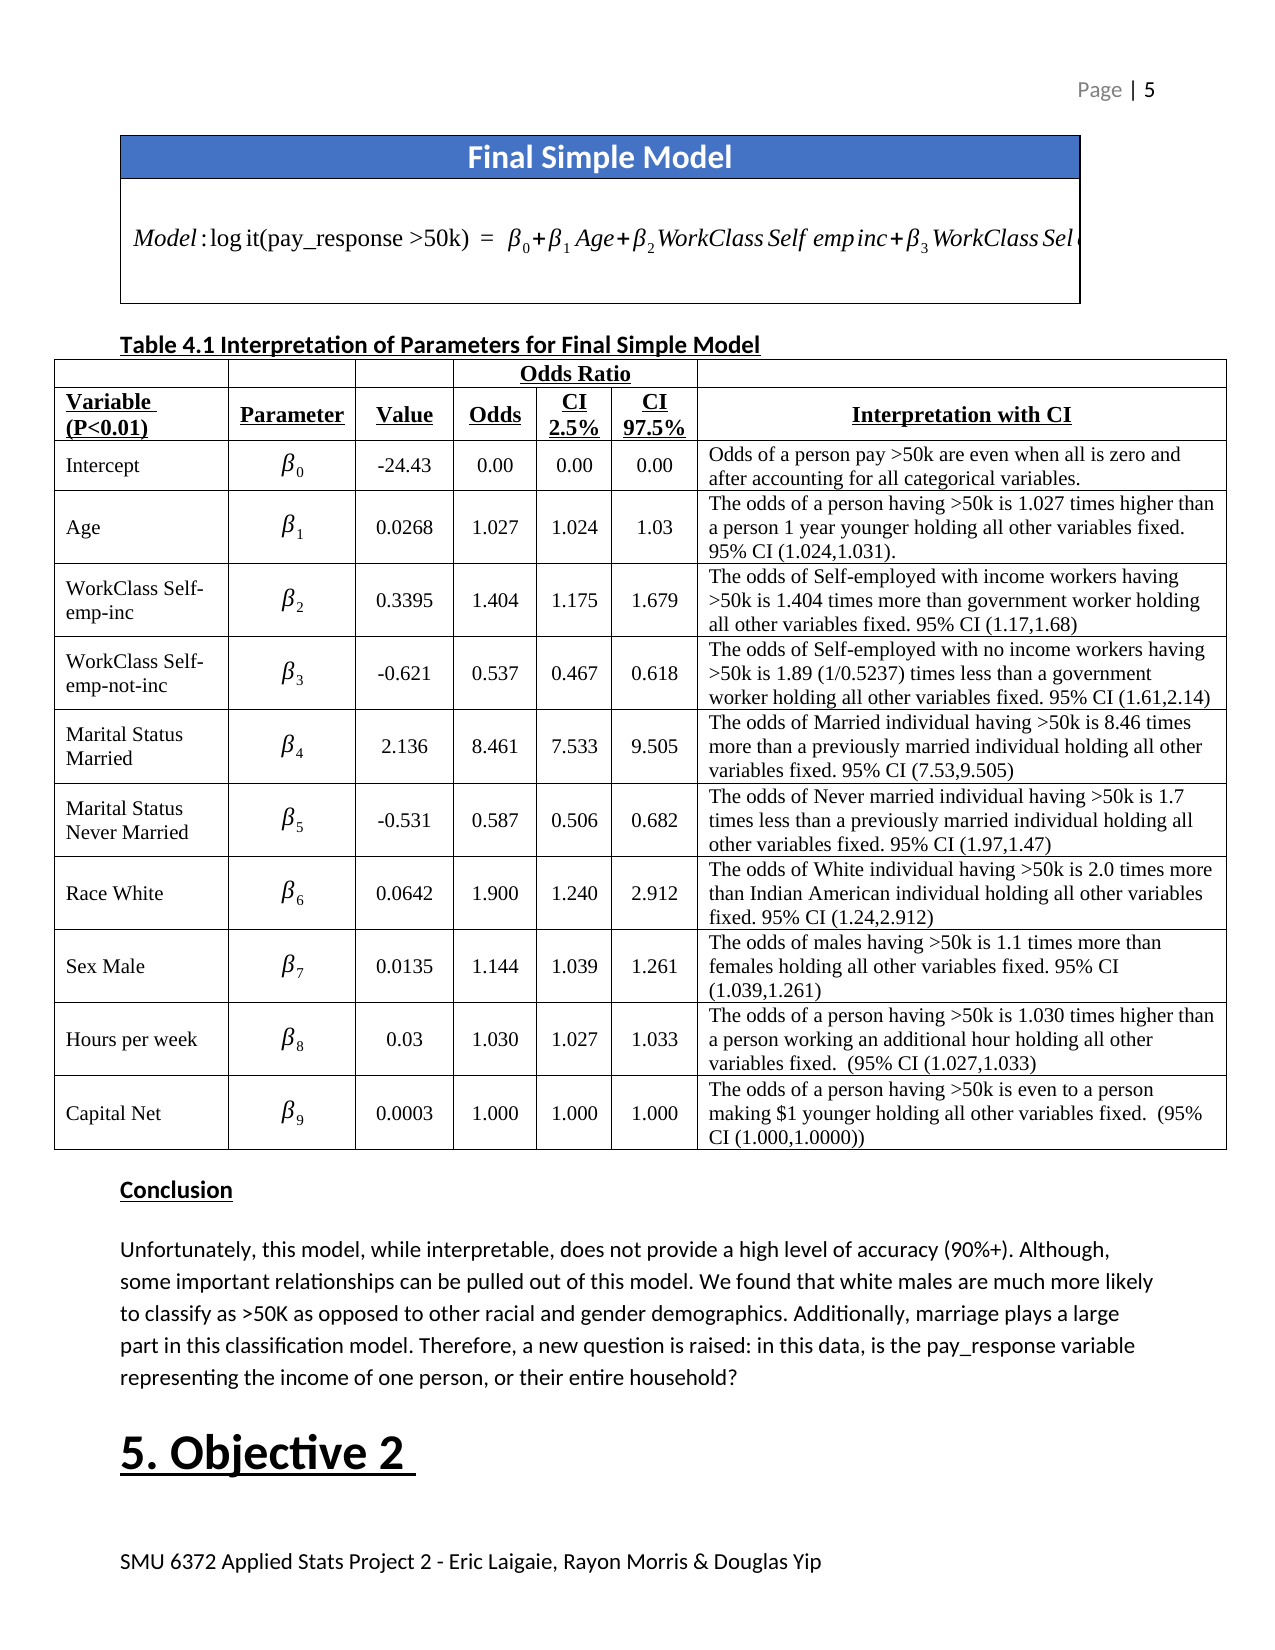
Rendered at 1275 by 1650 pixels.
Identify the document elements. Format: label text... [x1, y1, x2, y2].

table_cell [229, 564, 355, 636]
table_cell 1.144 [454, 930, 536, 1002]
table_cell The odds of a person having >50k is 1.027 times higher than a person 1 year younger holding all other variables fixed. 95% CI (1.024,1.031). [698, 491, 1226, 563]
table_header [55, 360, 228, 387]
table_cell 1.000 [454, 1076, 536, 1149]
table_cell 7.533 [537, 710, 611, 782]
table_cell 1.175 [537, 564, 611, 636]
table_cell Value [356, 388, 453, 440]
table_cell 0.0268 [356, 491, 453, 563]
table_cell Parameter [229, 388, 355, 440]
table_cell -24.43 [356, 441, 453, 489]
table_cell 1.261 [612, 930, 697, 1002]
table_header [698, 360, 1226, 387]
table_cell 0.00 [537, 441, 611, 489]
table_cell 1.039 [537, 930, 611, 1002]
table_cell -0.621 [356, 637, 453, 709]
table_header [229, 360, 355, 387]
table_header [356, 360, 453, 387]
table_cell 0.467 [537, 637, 611, 709]
table_cell 0.506 [537, 784, 611, 856]
table_cell 0.618 [612, 637, 697, 709]
table_cell 0.00 [454, 441, 536, 489]
table_cell 2.912 [612, 857, 697, 929]
table_cell -0.531 [356, 784, 453, 856]
table_cell [229, 710, 355, 782]
text Table 4.1 Interpretation of Parameters for Final Simple Model [120, 329, 1155, 359]
table_cell 1.000 [537, 1076, 611, 1149]
table_cell CI 2.5% [537, 388, 611, 440]
table_cell Sex Male [55, 930, 228, 1002]
table_cell Capital Net [55, 1076, 228, 1149]
table_cell Marital Status Married [55, 710, 228, 782]
table_cell 8.461 [454, 710, 536, 782]
table_cell Hours per week [55, 1003, 228, 1075]
table_cell CI 97.5% [612, 388, 697, 440]
table_cell The odds of White individual having >50k is 2.0 times more than Indian American individual holding all other variables fixed. 95% CI (1.24,2.912) [698, 857, 1226, 929]
table_cell [229, 1003, 355, 1075]
table_cell The odds of a person having >50k is 1.030 times higher than a person working an additional hour holding all other variables fixed. (95% CI (1.027,1.033) [698, 1003, 1226, 1075]
table_cell 0.0135 [356, 930, 453, 1002]
table_cell The odds of males having >50k is 1.1 times more than females holding all other variables fixed. 95% CI (1.039,1.261) [698, 930, 1226, 1002]
table_cell The odds of Married individual having >50k is 8.46 times more than a previously married individual holding all other variables fixed. 95% CI (7.53,9.505) [698, 710, 1226, 782]
table_cell 9.505 [612, 710, 697, 782]
table_cell 0.03 [356, 1003, 453, 1075]
table_cell [229, 441, 355, 489]
table_cell 1.404 [454, 564, 536, 636]
table_cell 0.587 [454, 784, 536, 856]
table_cell 1.900 [454, 857, 536, 929]
table_cell Age [55, 491, 228, 563]
table_cell 0.0642 [356, 857, 453, 929]
table_cell [229, 930, 355, 1002]
table_cell Race White [55, 857, 228, 929]
text Unfortunately, this model, while interpretable, does not provide a high level of accuracy (90%+). Although, some important relationships can be pulled out of this model. We found that white males are much more likely to classify as >50K as opposed to other racial and gender demographics. Additionally, marriage plays a large part in this classification model. Therefore, a new question is raised: in this data, is the pay_response variable representing the income of one person, or their entire household? [120, 1235, 1155, 1391]
table_cell The odds of Self-employed with income workers having >50k is 1.404 times more than government worker holding all other variables fixed. 95% CI (1.17,1.68) [698, 564, 1226, 636]
table_header Odds Ratio [454, 360, 697, 387]
table_cell 0.537 [454, 637, 536, 709]
table_cell 1.027 [537, 1003, 611, 1075]
table_cell 1.000 [612, 1076, 697, 1149]
table_cell 0.682 [612, 784, 697, 856]
table_cell 1.027 [454, 491, 536, 563]
table_cell 1.030 [454, 1003, 536, 1075]
table_cell Odds [454, 388, 536, 440]
table_cell WorkClass Self-emp-not-inc [55, 637, 228, 709]
table_cell Interpretation with CI [698, 388, 1226, 440]
table_cell 1.024 [537, 491, 611, 563]
table_cell Marital Status Never Married [55, 784, 228, 856]
table_cell [121, 179, 1079, 303]
table_cell 1.240 [537, 857, 611, 929]
table_header Final Simple Model [121, 136, 1079, 178]
table_cell [229, 637, 355, 709]
table_cell 2.136 [356, 710, 453, 782]
table_cell [229, 857, 355, 929]
table_cell 1.679 [612, 564, 697, 636]
table_cell The odds of a person having >50k is even to a person making $1 younger holding all other variables fixed. (95% CI (1.000,1.0000)) [698, 1076, 1226, 1149]
table_cell 1.033 [612, 1003, 697, 1075]
table_cell Odds of a person pay >50k are even when all is zero and after accounting for all categorical variables. [698, 441, 1226, 489]
table_cell 0.3395 [356, 564, 453, 636]
table_cell [229, 784, 355, 856]
table_cell The odds of Never married individual having >50k is 1.7 times less than a previously married individual holding all other variables fixed. 95% CI (1.97,1.47) [698, 784, 1226, 856]
table_cell The odds of Self-employed with no income workers having >50k is 1.89 (1/0.5237) times less than a government worker holding all other variables fixed. 95% CI (1.61,2.14) [698, 637, 1226, 709]
table_cell [229, 491, 355, 563]
text Conclusion [120, 1175, 1155, 1205]
text 5. Objective 2 [120, 1421, 1155, 1482]
table_cell WorkClass Self-emp-inc [55, 564, 228, 636]
table_cell Variable (P<0.01) [55, 388, 228, 440]
table_cell 0.00 [612, 441, 697, 489]
table_cell [229, 1076, 355, 1149]
table_cell 1.03 [612, 491, 697, 563]
table_cell Intercept [55, 441, 228, 489]
table_cell 0.0003 [356, 1076, 453, 1149]
